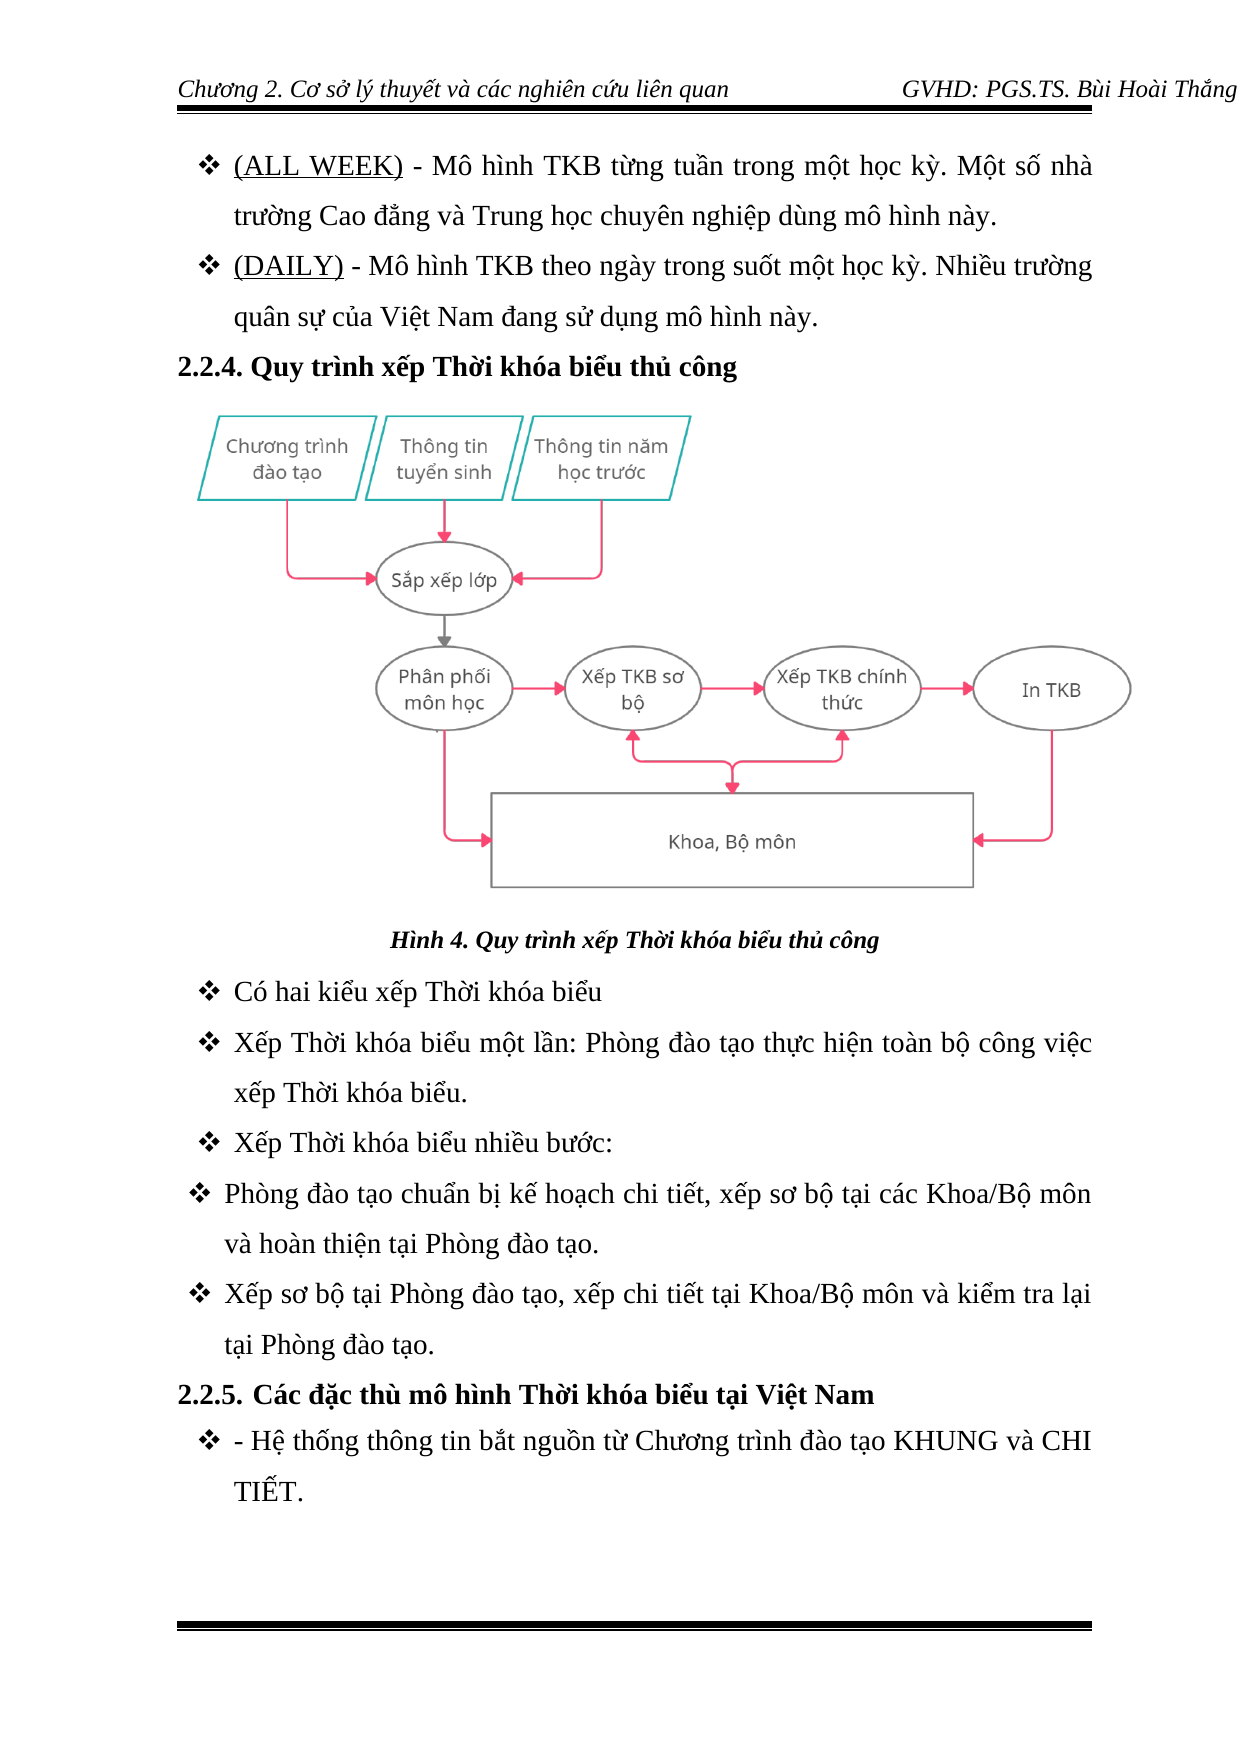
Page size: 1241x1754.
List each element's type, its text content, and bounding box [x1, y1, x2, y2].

text Quy trình xếp Thời khóa biểu thủ công [177, 349, 1092, 383]
text Xếp sơ bộ tại Phòng đào tạo, xếp chi tiết tại Khoa/Bộ môn và kiểm tra lại tại Phòng đào tạo. [187, 1277, 1092, 1361]
picture [177, 395, 1151, 908]
text Xếp Thời khóa biểu nhiều bước: [196, 1125, 1092, 1159]
text Có hai kiểu xếp Thời khóa biểu [196, 974, 1092, 1008]
text Hình 4. Quy trình xếp Thời khóa biểu thủ công [177, 925, 1092, 953]
text Các đặc thù mô hình Thời khóa biểu tại Việt Nam [177, 1377, 1092, 1411]
text - Hệ thống thông tin bắt nguồn từ Chương trình đào tạo KHUNG và CHI TIẾT. [196, 1423, 1092, 1507]
text (DAILY) - Mô hình TKB theo ngày trong suốt một học kỳ. Nhiều trường quân sự của Việt Nam đang sử dụng mô hình này. [196, 248, 1092, 332]
text (ALL WEEK) - Mô hình TKB từng tuần trong một học kỳ. Một số nhà trường Cao đẳng và Trung học chuyên nghiệp dùng mô hình này. [196, 148, 1092, 232]
text Xếp Thời khóa biểu một lần: Phòng đào tạo thực hiện toàn bộ công việc xếp Thời khóa biểu. [196, 1025, 1092, 1109]
text Phòng đào tạo chuẩn bị kế hoạch chi tiết, xếp sơ bộ tại các Khoa/Bộ môn và hoàn thiện tại Phòng đào tạo. [187, 1176, 1092, 1260]
